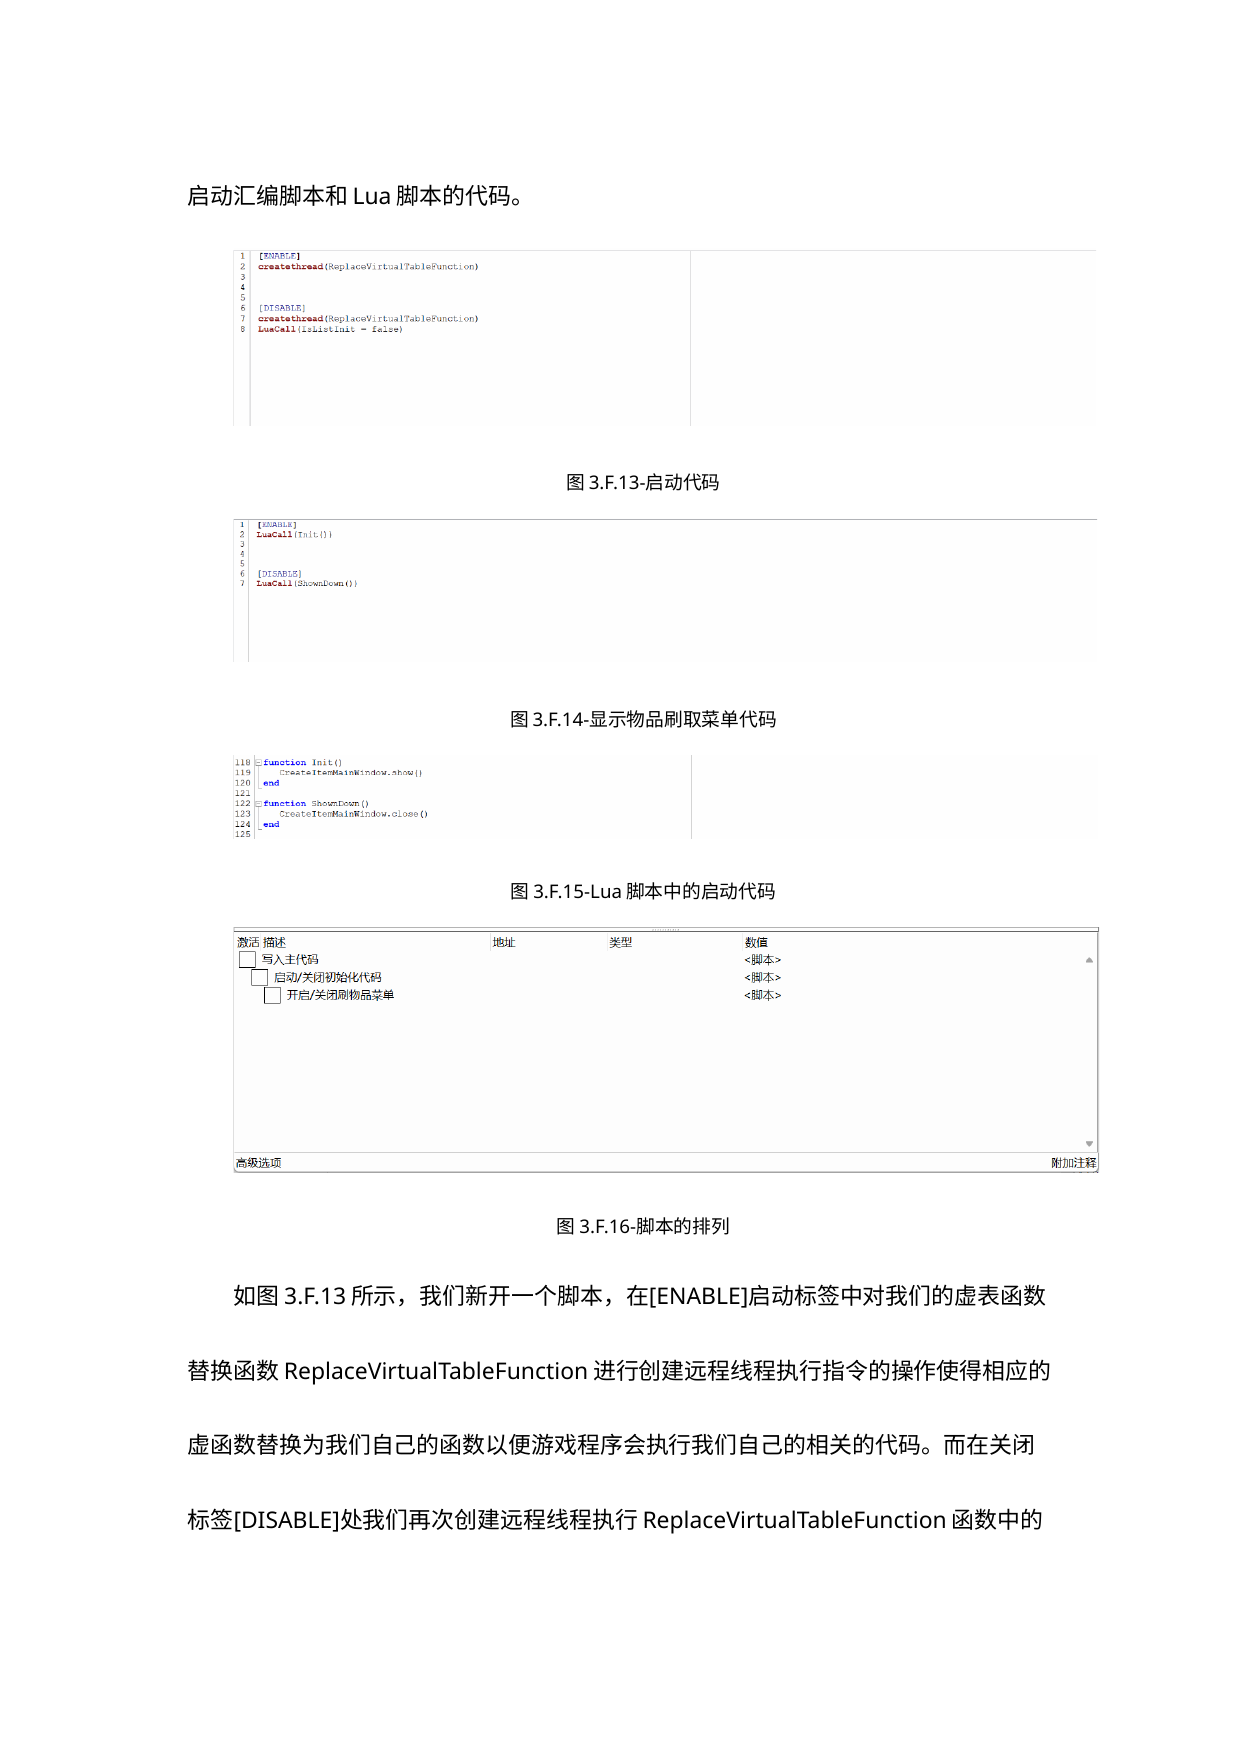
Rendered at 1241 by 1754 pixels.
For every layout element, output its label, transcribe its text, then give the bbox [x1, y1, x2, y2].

picture [233, 755, 1099, 839]
text 图3.F.16-脚本的排列 [187, 1209, 1053, 1241]
picture [233, 927, 1100, 1173]
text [187, 162, 1053, 227]
picture [233, 248, 1097, 426]
text 图3.F.14-显示物品刷取菜单代码 [187, 702, 1053, 734]
text 图3.F.13-启动代码 [187, 465, 1053, 497]
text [187, 1262, 1053, 1551]
picture [233, 518, 1098, 662]
text 图3.F.15-Lua脚本中的启动代码 [187, 874, 1053, 907]
